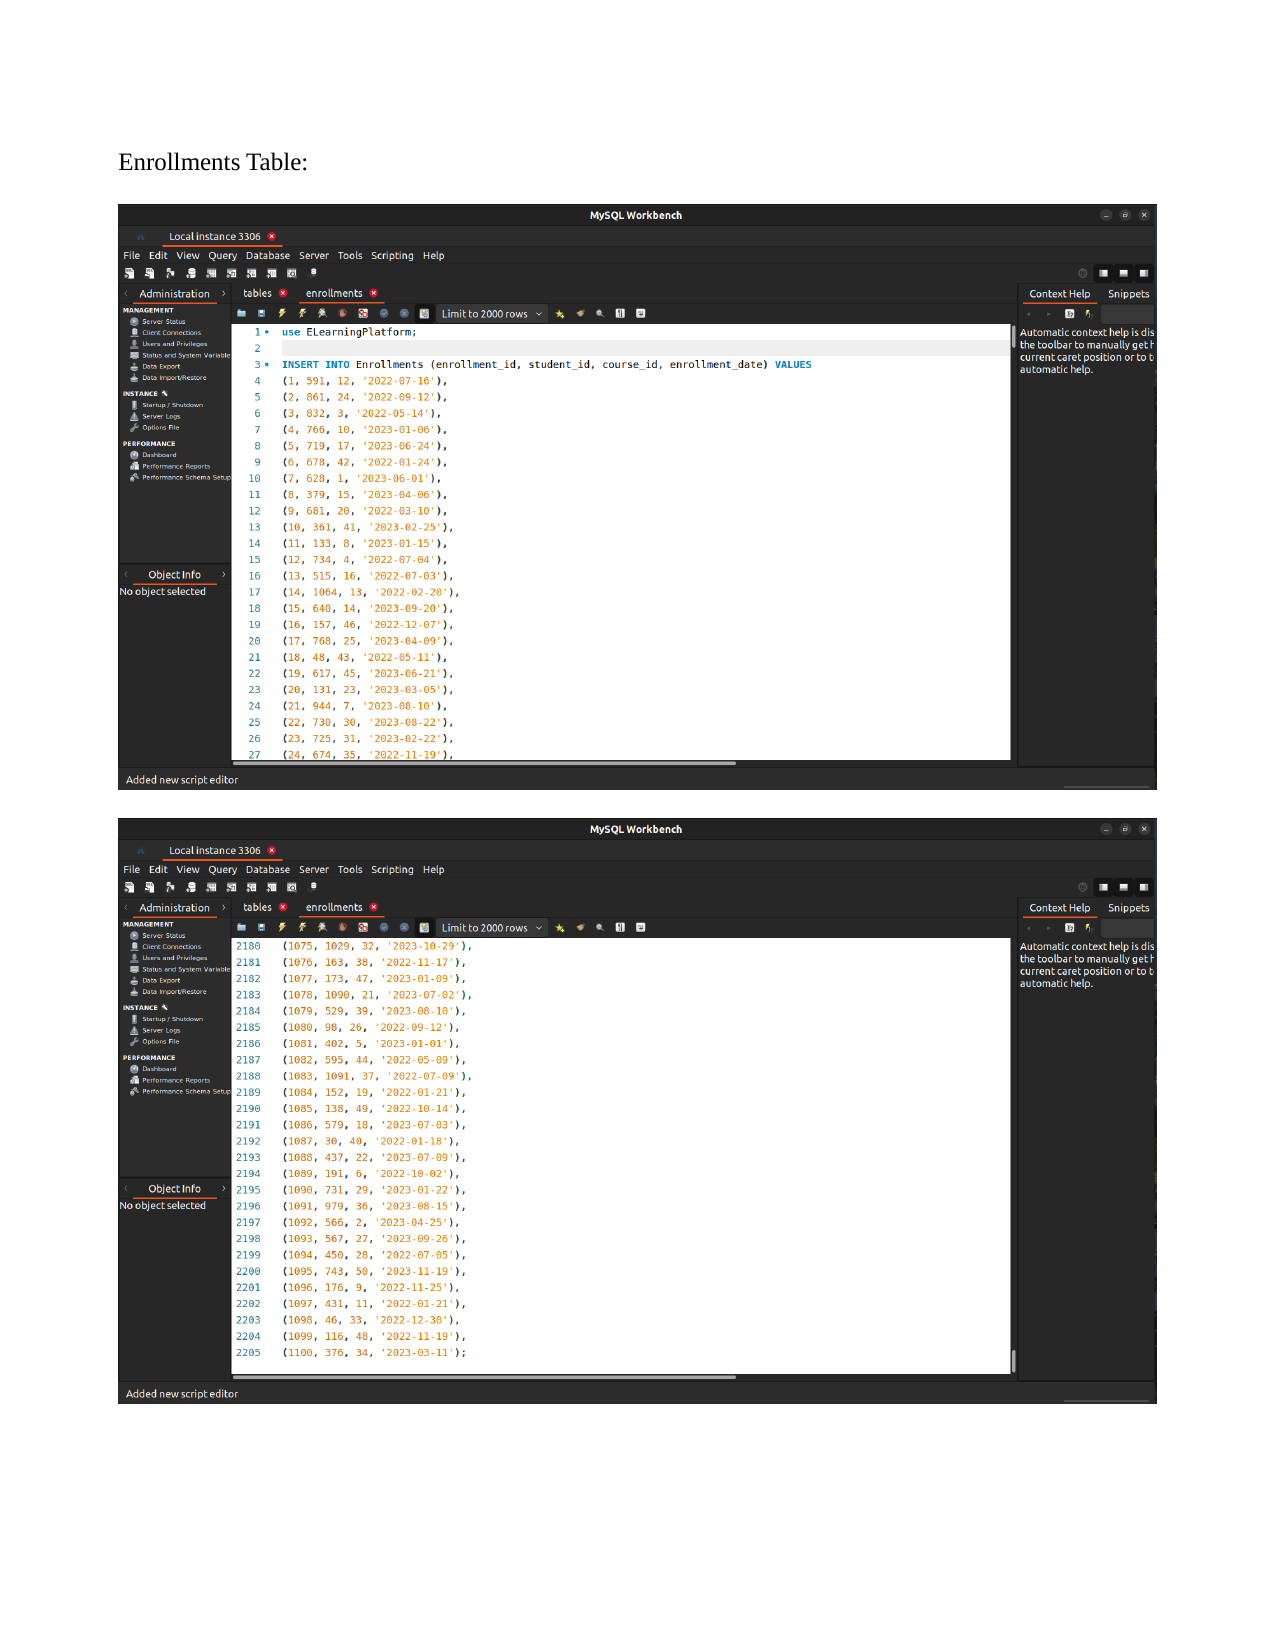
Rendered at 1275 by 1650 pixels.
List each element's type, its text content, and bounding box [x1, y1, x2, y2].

picture [118, 204, 1157, 790]
picture [118, 818, 1157, 1404]
text Enrollments Table: [118, 147, 1157, 176]
